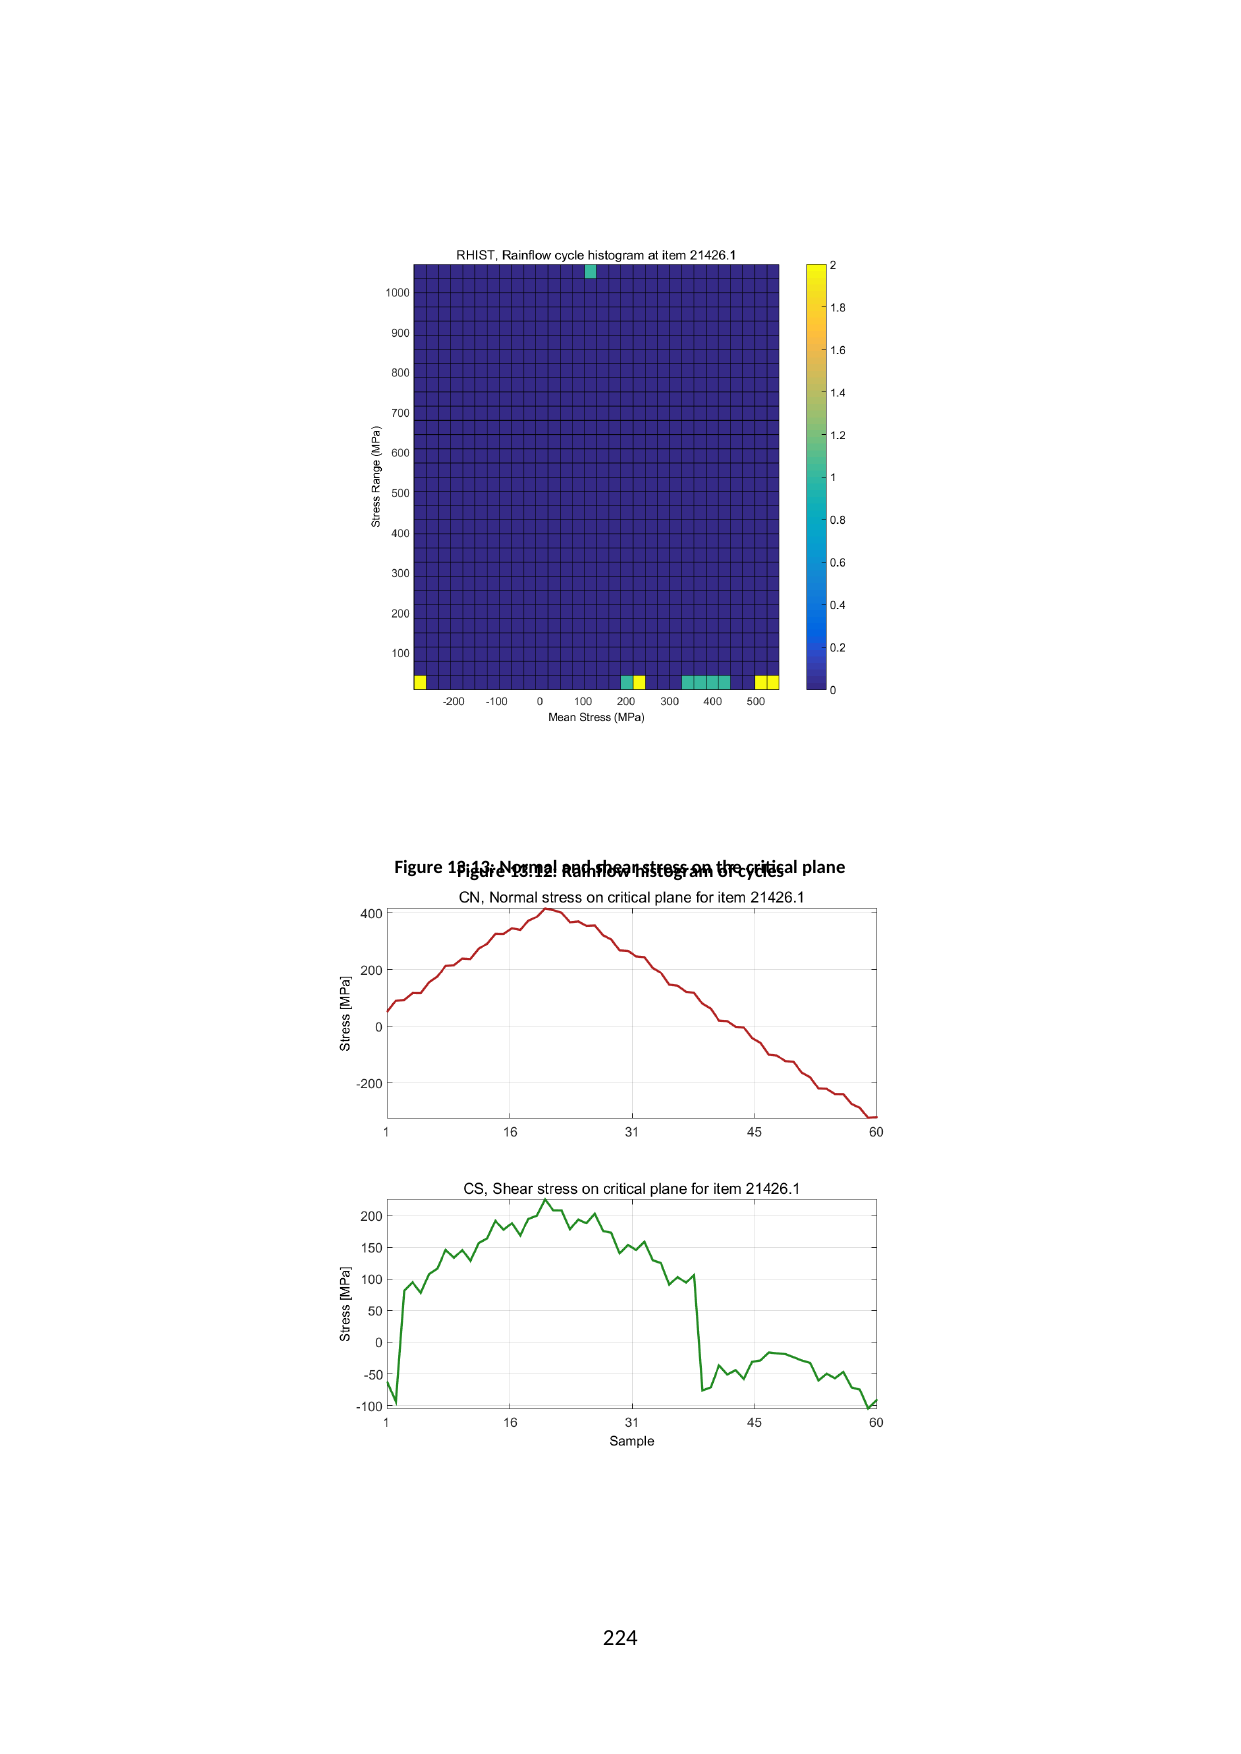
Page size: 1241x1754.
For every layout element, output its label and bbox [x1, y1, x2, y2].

picture [305, 862, 936, 1476]
picture [725, 862, 767, 871]
picture [353, 225, 889, 747]
